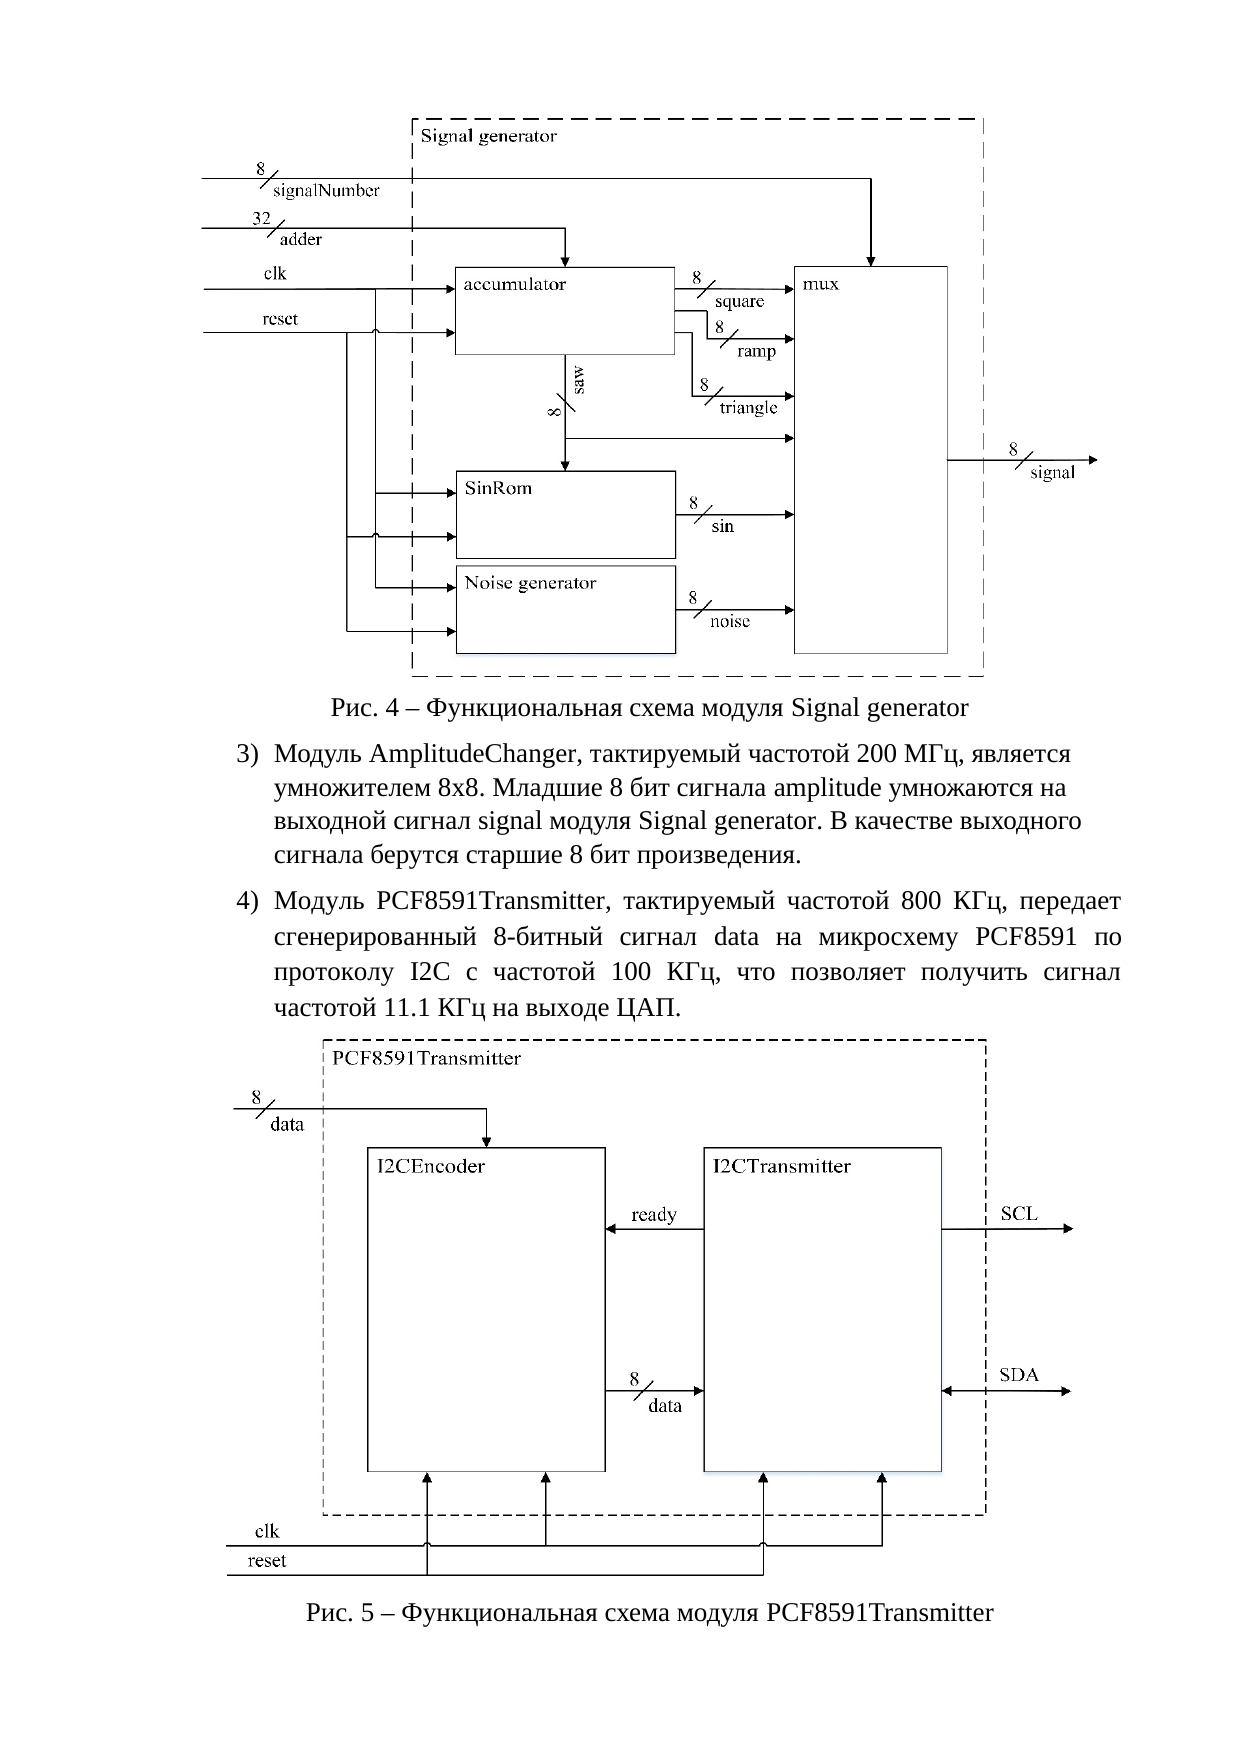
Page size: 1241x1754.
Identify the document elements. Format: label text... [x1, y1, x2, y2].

list Модуль PCF8591Transmitter, тактируемый частотой 800 КГц, передает сгенерированный 8-битный сигнал data на микросхему PCF8591 по протоколу I2C с частотой 100 КГц, что позволяет получить сигнал частотой 11.1 КГц на выходе ЦАП. [236, 884, 1122, 1022]
picture [201, 118, 1098, 677]
list Модуль AmplitudeChanger, тактируемый частотой 200 МГц, является умножителем 8x8. Младшие 8 бит сигнала amplitude умножаются на выходной сигнал signal модуля Signal generator. В качестве выходного сигнала берутся старшие 8 бит произведения. [236, 737, 1122, 869]
text Рис. 4 – Функциональная схема модуля Signal generator [177, 691, 1122, 722]
picture [225, 1039, 1074, 1581]
text Рис. 5 – Функциональная схема модуля PCF8591Transmitter [177, 1596, 1122, 1627]
